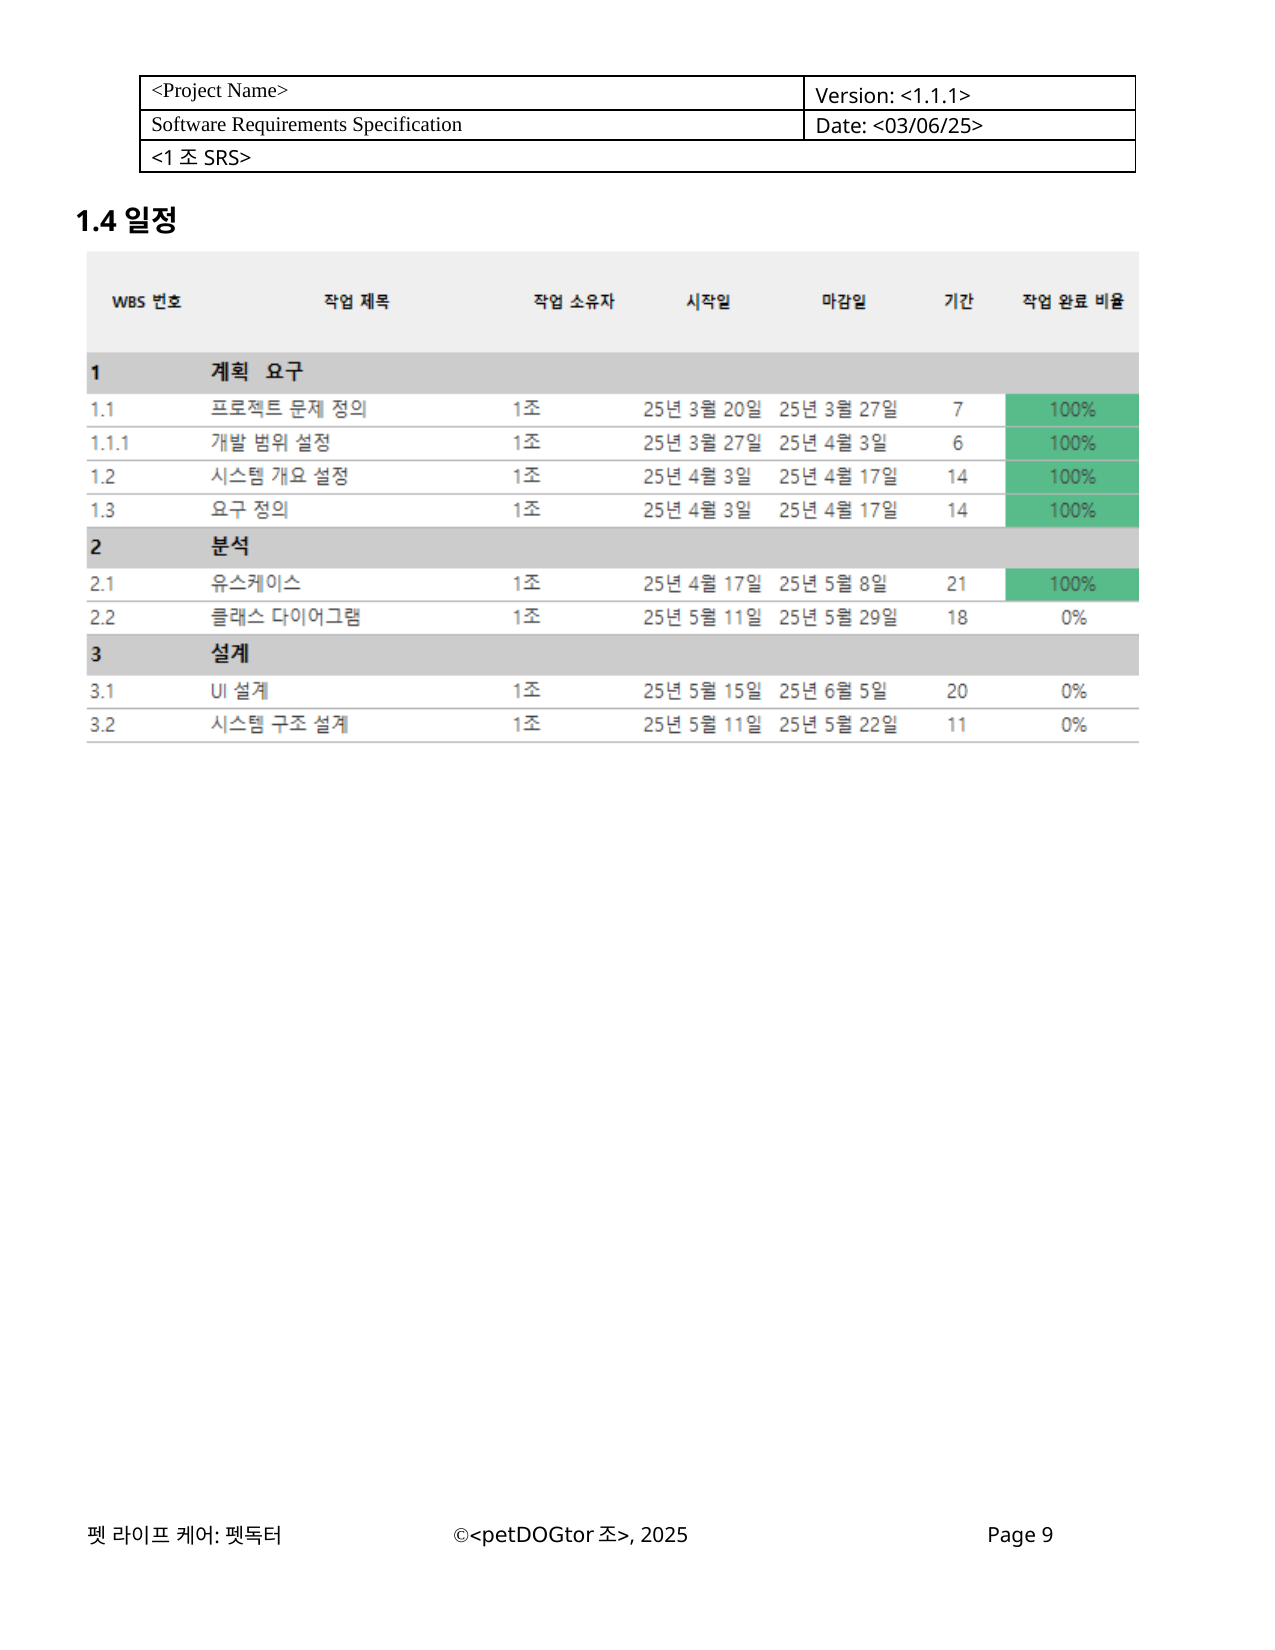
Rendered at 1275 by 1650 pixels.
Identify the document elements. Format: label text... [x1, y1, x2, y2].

picture [75, 240, 1139, 764]
text 반려견 정보, 알림 설정, 건강 기록 등의 데이터를 안전하게 저장하고 주기적으로 백업한다. 서버와의 동기화를 통해 사용자 계정 기반으로 여러 기기에서 동일한 데이터를 사용할 수 있도록 지원한다.1.4 일정 [75, 198, 1200, 240]
